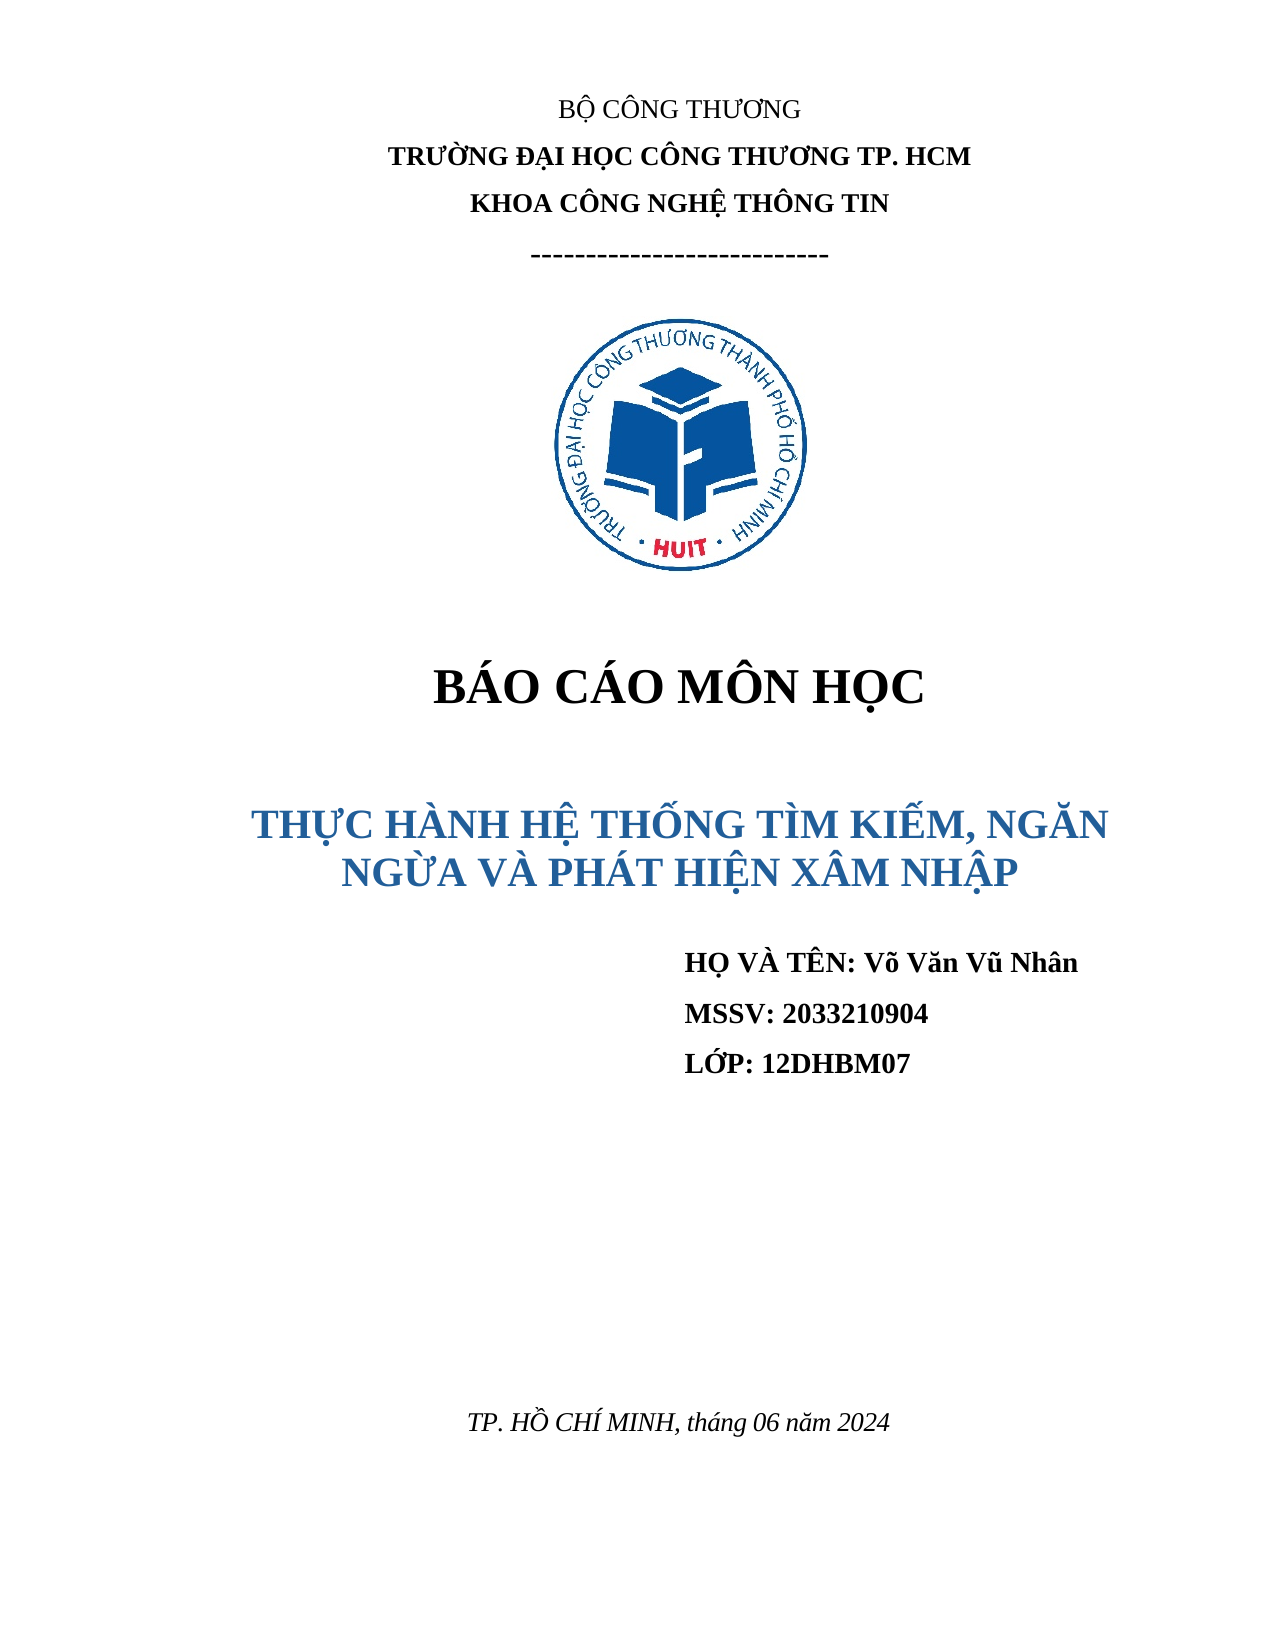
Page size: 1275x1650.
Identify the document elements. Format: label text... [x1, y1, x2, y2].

text --------------------------- [187, 234, 1172, 272]
text TRƯỜNG ĐẠI HỌC CÔNG THƯƠNG TP. HCM [187, 140, 1172, 171]
text TP. HỒ CHÍ MINH, tháng 06 năm 2024 [187, 1406, 1172, 1437]
picture [551, 316, 809, 574]
text THỰC HÀNH HỆ THỐNG TÌM KIẾM, NGĂN NGỪA VÀ PHÁT HIỆN XÂM NHẬP [187, 799, 1172, 895]
text BỘ CÔNG THƯƠNG [187, 94, 1172, 125]
text MSSV: 2033210904 [187, 996, 1172, 1029]
text LỚP: 12DHBM07 [187, 1046, 1172, 1079]
text BÁO CÁO MÔN HỌC [187, 657, 1172, 714]
text HỌ VÀ TÊN: Võ Văn Vũ Nhân [187, 945, 1172, 979]
text KHOA CÔNG NGHỆ THÔNG TIN [187, 187, 1172, 218]
